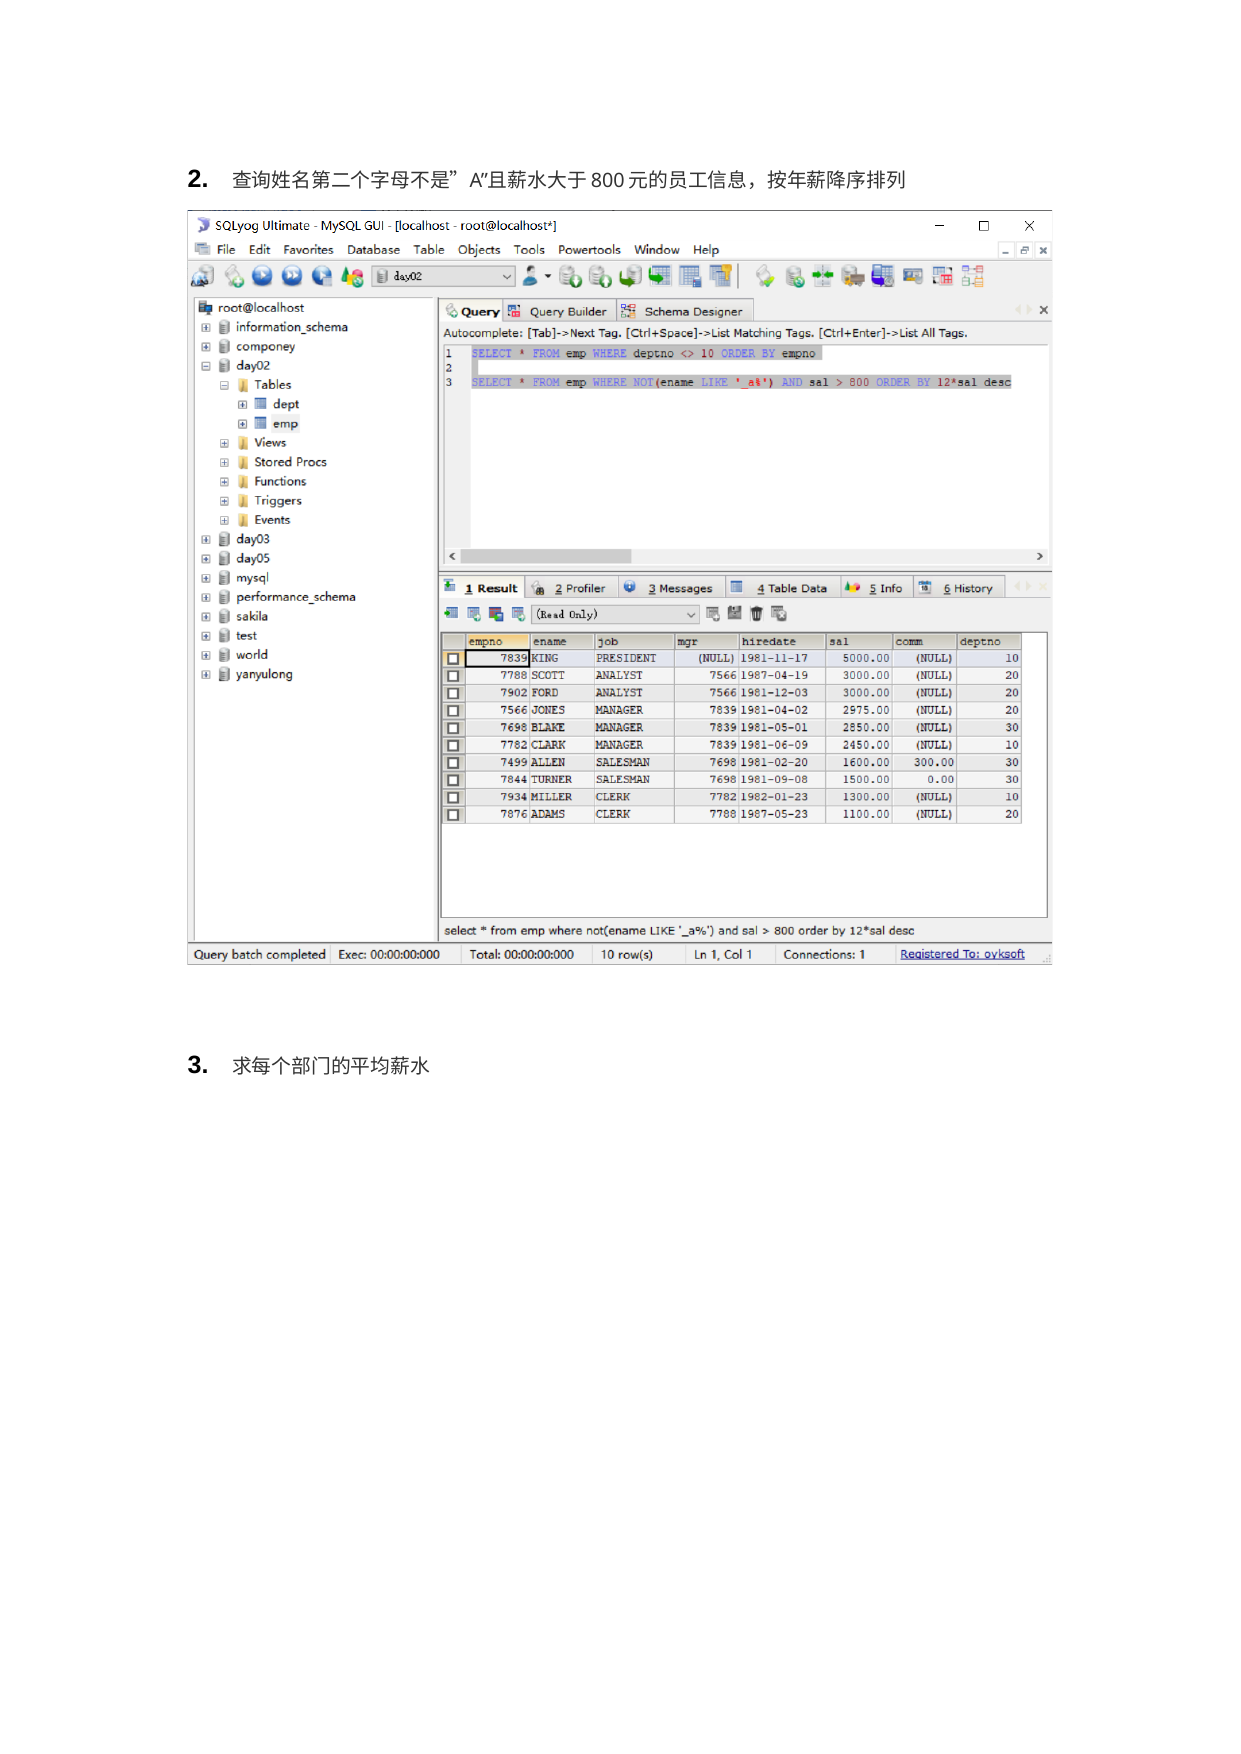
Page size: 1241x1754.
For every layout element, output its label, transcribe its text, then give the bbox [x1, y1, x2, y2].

subtitle 求每个部门的平均薪水 [187, 1048, 1053, 1080]
picture [187, 210, 1053, 965]
subtitle 查询姓名第二个字母不是”A”且薪水大于800元的员工信息，按年薪降序排列 [187, 162, 1053, 194]
